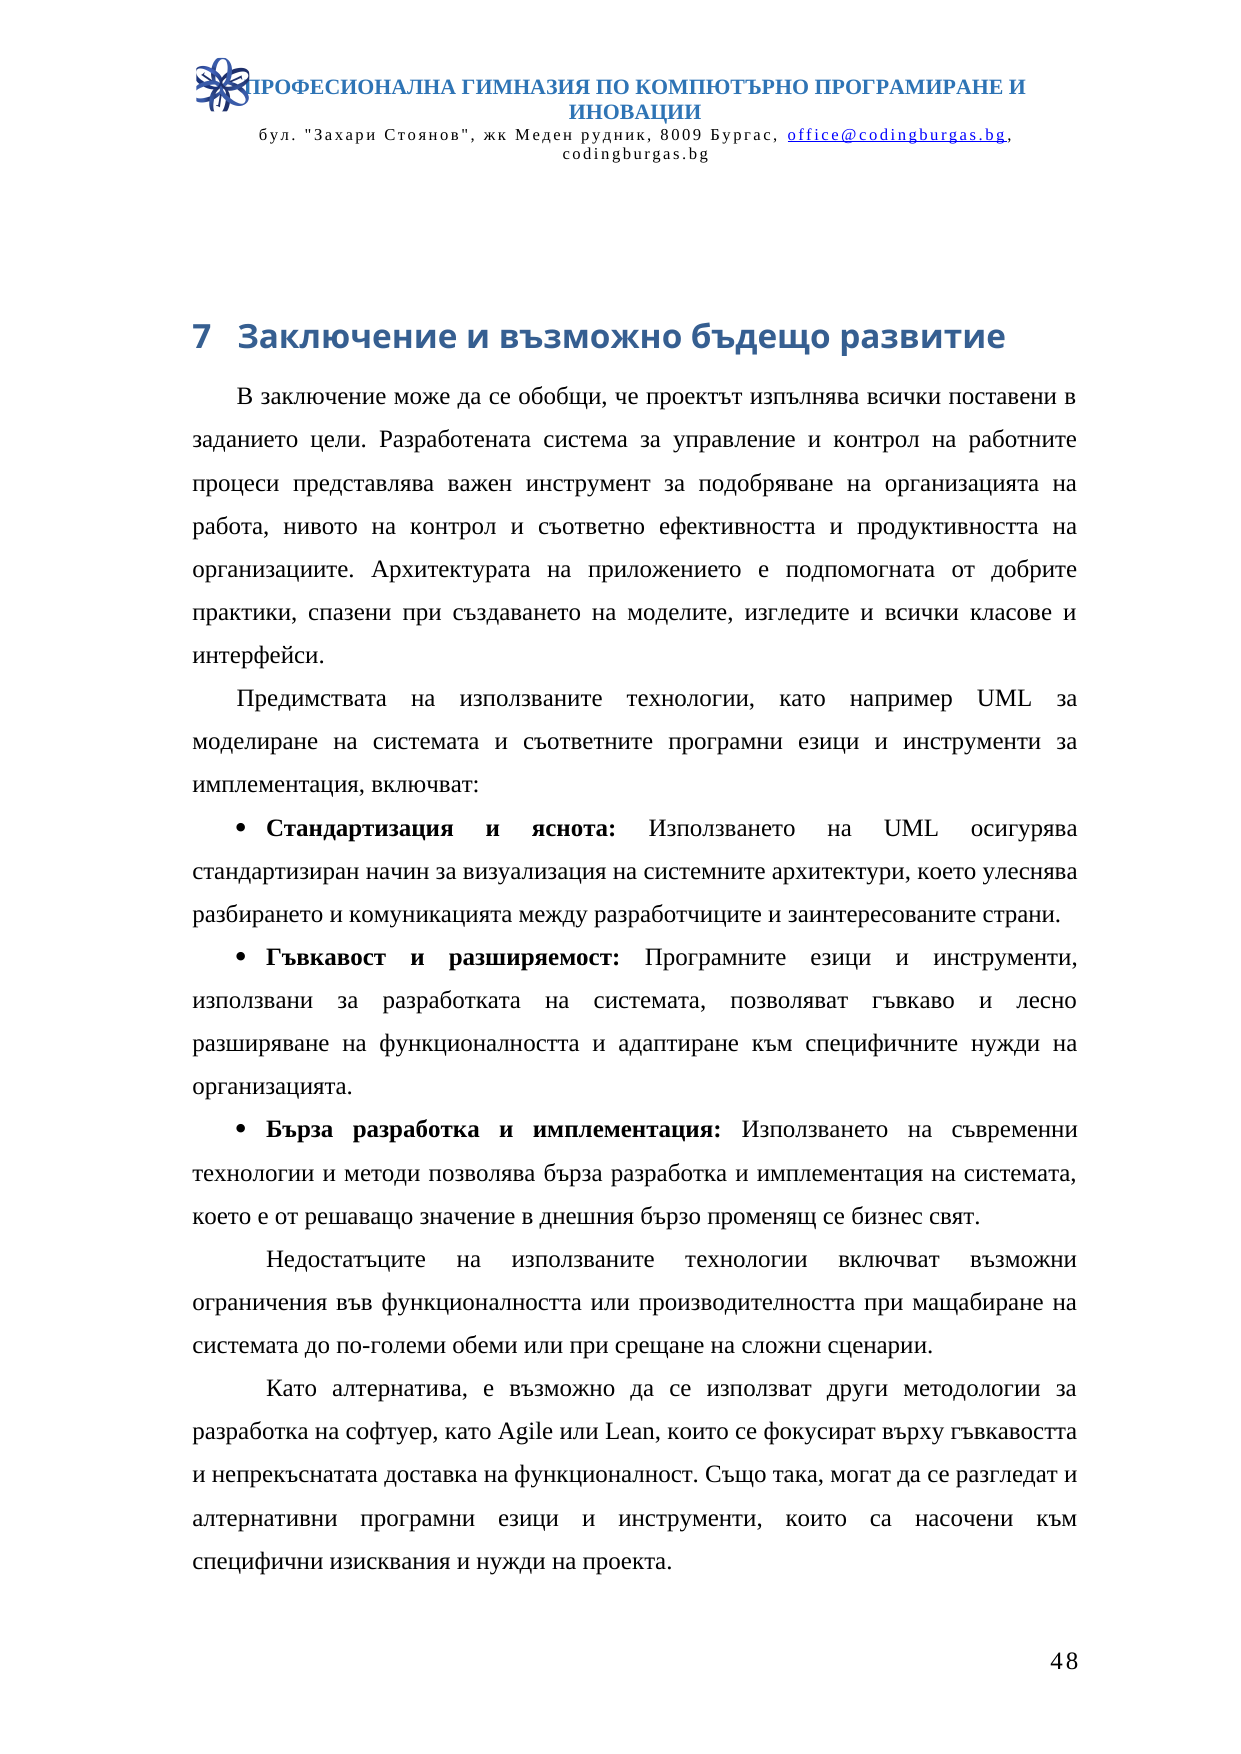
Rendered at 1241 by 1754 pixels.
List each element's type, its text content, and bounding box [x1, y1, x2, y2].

list Бърза разработка и имплементация: Използването на съвременни технологии и методи позволява бърза разработка и имплементация на системата, което е от решаващо значение в днешния бързо променящ се бизнес свят. [192, 1114, 1078, 1229]
picture [196, 57, 250, 112]
list Гъвкавост и разширяемост: Програмните езици и инструменти, използвани за разработката на системата, позволяват гъвкаво и лесно разширяване на функционалността и адаптиране към специфичните нужди на организацията. [192, 942, 1078, 1100]
list Стандартизация и яснота: Използването на UML осигурява стандартизиран начин за визуализация на системните архитектури, което улеснява разбирането и комуникацията между разработчиците и заинтересованите страни. [192, 813, 1078, 928]
text В заключение може да се обобщи, че проектът изпълнява всички поставени в заданието цели. Разработената система за управление и контрол на работните процеси представлява важен инструмент за подобряване на организацията на работа, нивото на контрол и съответно ефективността и продуктивността на организациите. Архитектурата на приложението е подпомогната от добрите практики, спазени при създаването на моделите, изгледите и всички класове и интерфейси. [192, 381, 1078, 669]
text Недостатъците на използваните технологии включват възможни ограничения във функционалността или производителността при мащабиране на системата до по-големи обеми или при срещане на сложни сценарии. [192, 1244, 1078, 1359]
text Като алтернатива, е възможно да се използват други методологии за разработка на софтуер, като Agile или Lean, които се фокусират върху гъвкавостта и непрекъснатата доставка на функционалност. Също така, могат да се разгледат и алтернативни програмни езици и инструменти, които са насочени към специфични изисквания и нужди на проекта. [192, 1373, 1078, 1574]
subtitle Заключение и възможно бъдещо развитие [192, 313, 1078, 359]
text Предимствата на използваните технологии, като например UML за моделиране на системата и съответните програмни езици и инструменти за имплементация, включват: [192, 683, 1078, 798]
